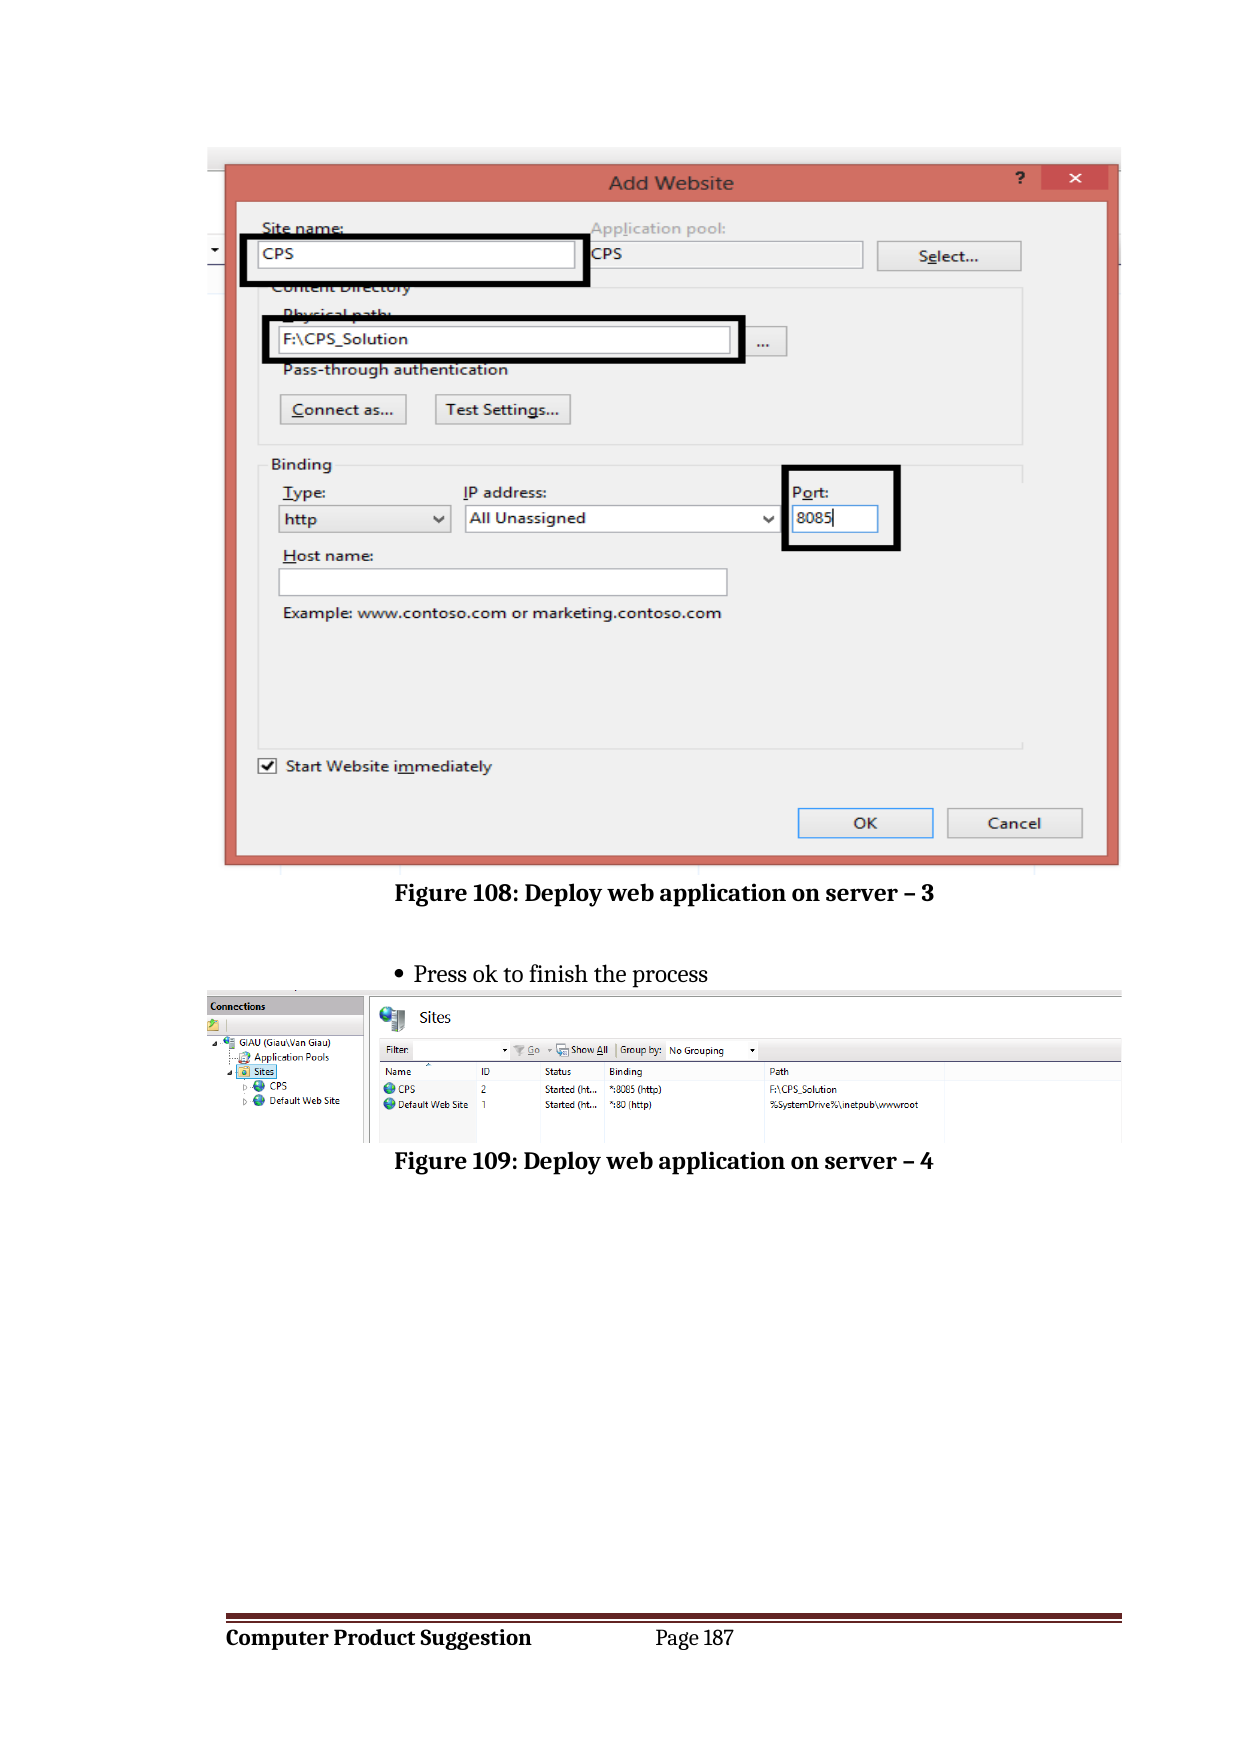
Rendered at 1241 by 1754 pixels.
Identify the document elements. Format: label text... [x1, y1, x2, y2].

text Figure 108: Deploy web application on server – 3 [207, 879, 1122, 908]
picture [207, 147, 1122, 875]
text Figure 109: Deploy web application on server – 4 [207, 1147, 1122, 1176]
list Press ok to finish the process [394, 959, 1122, 988]
picture [207, 990, 1122, 1143]
